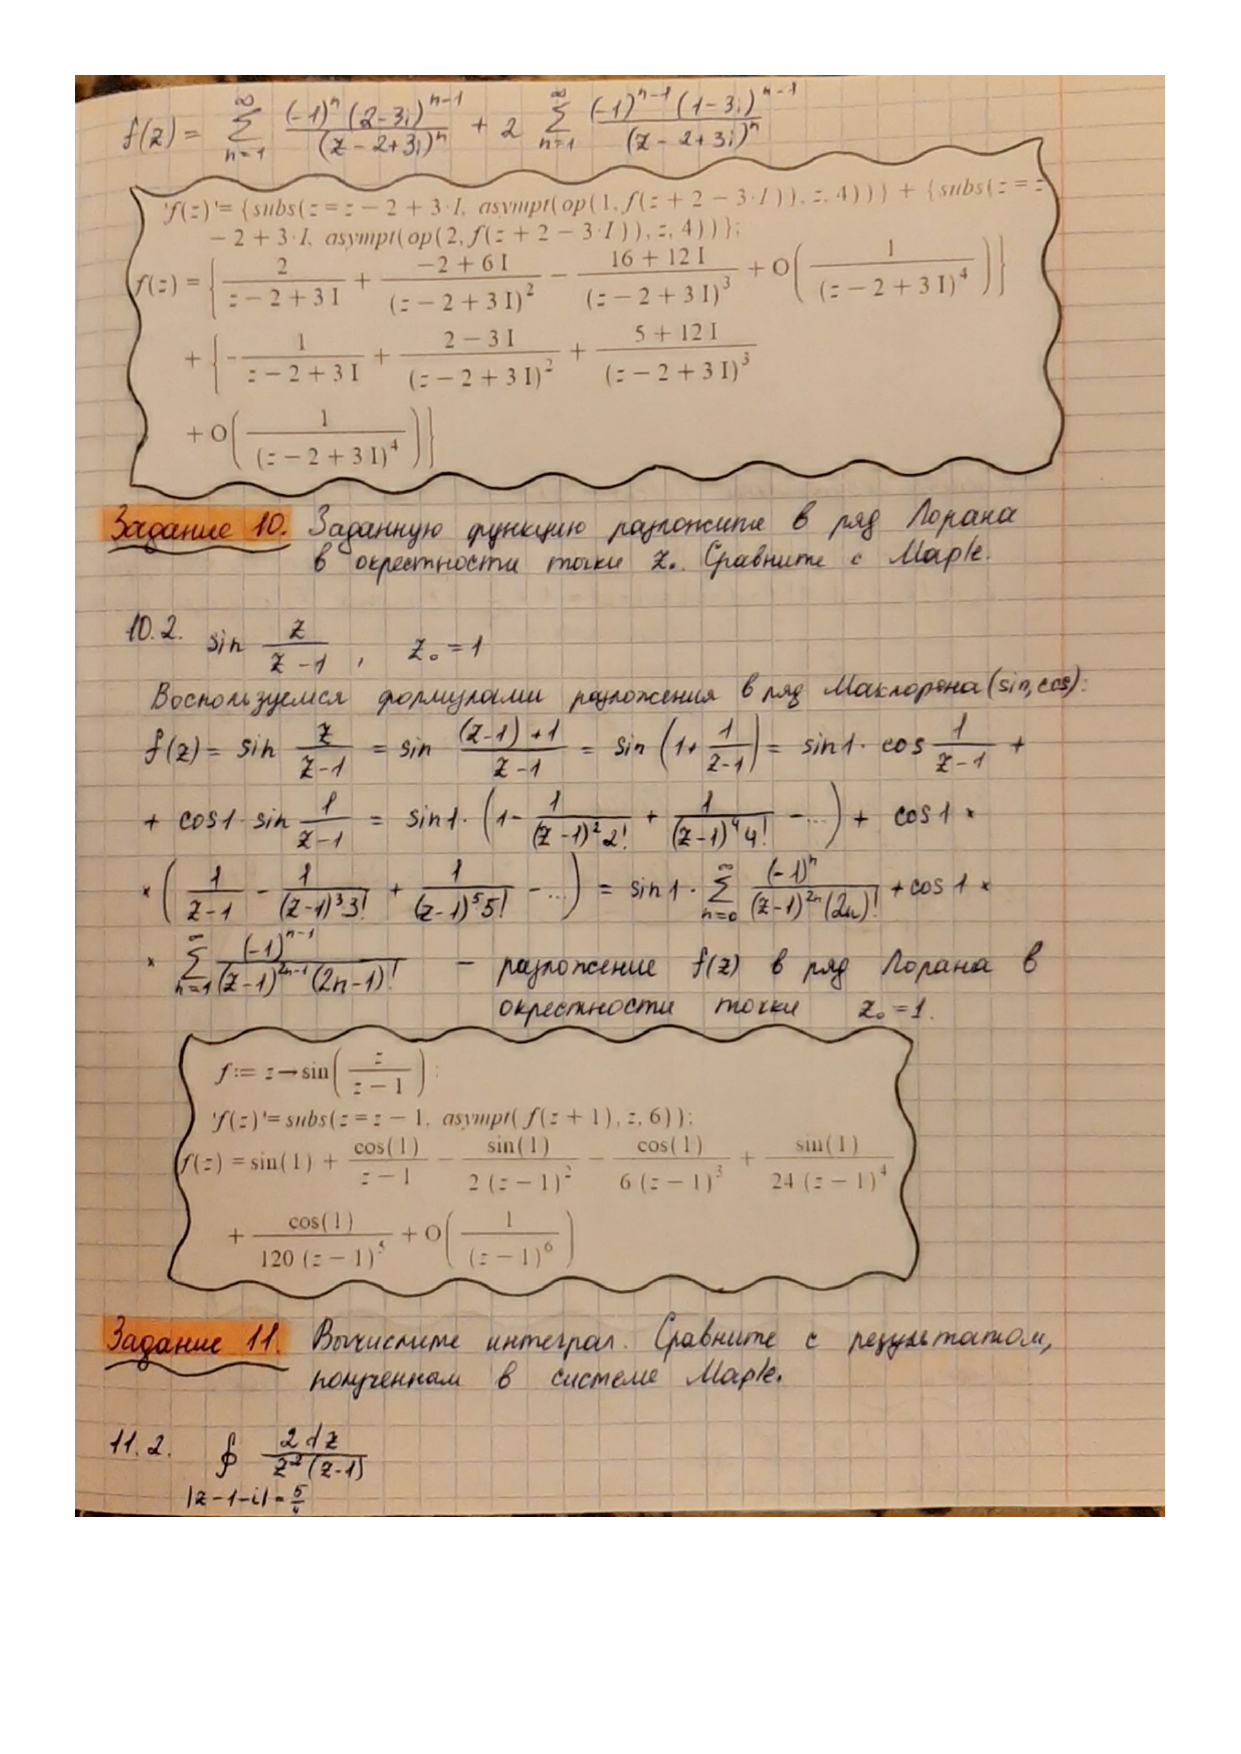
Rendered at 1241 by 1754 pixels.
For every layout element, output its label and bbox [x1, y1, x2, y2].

picture [75, 75, 1166, 1517]
